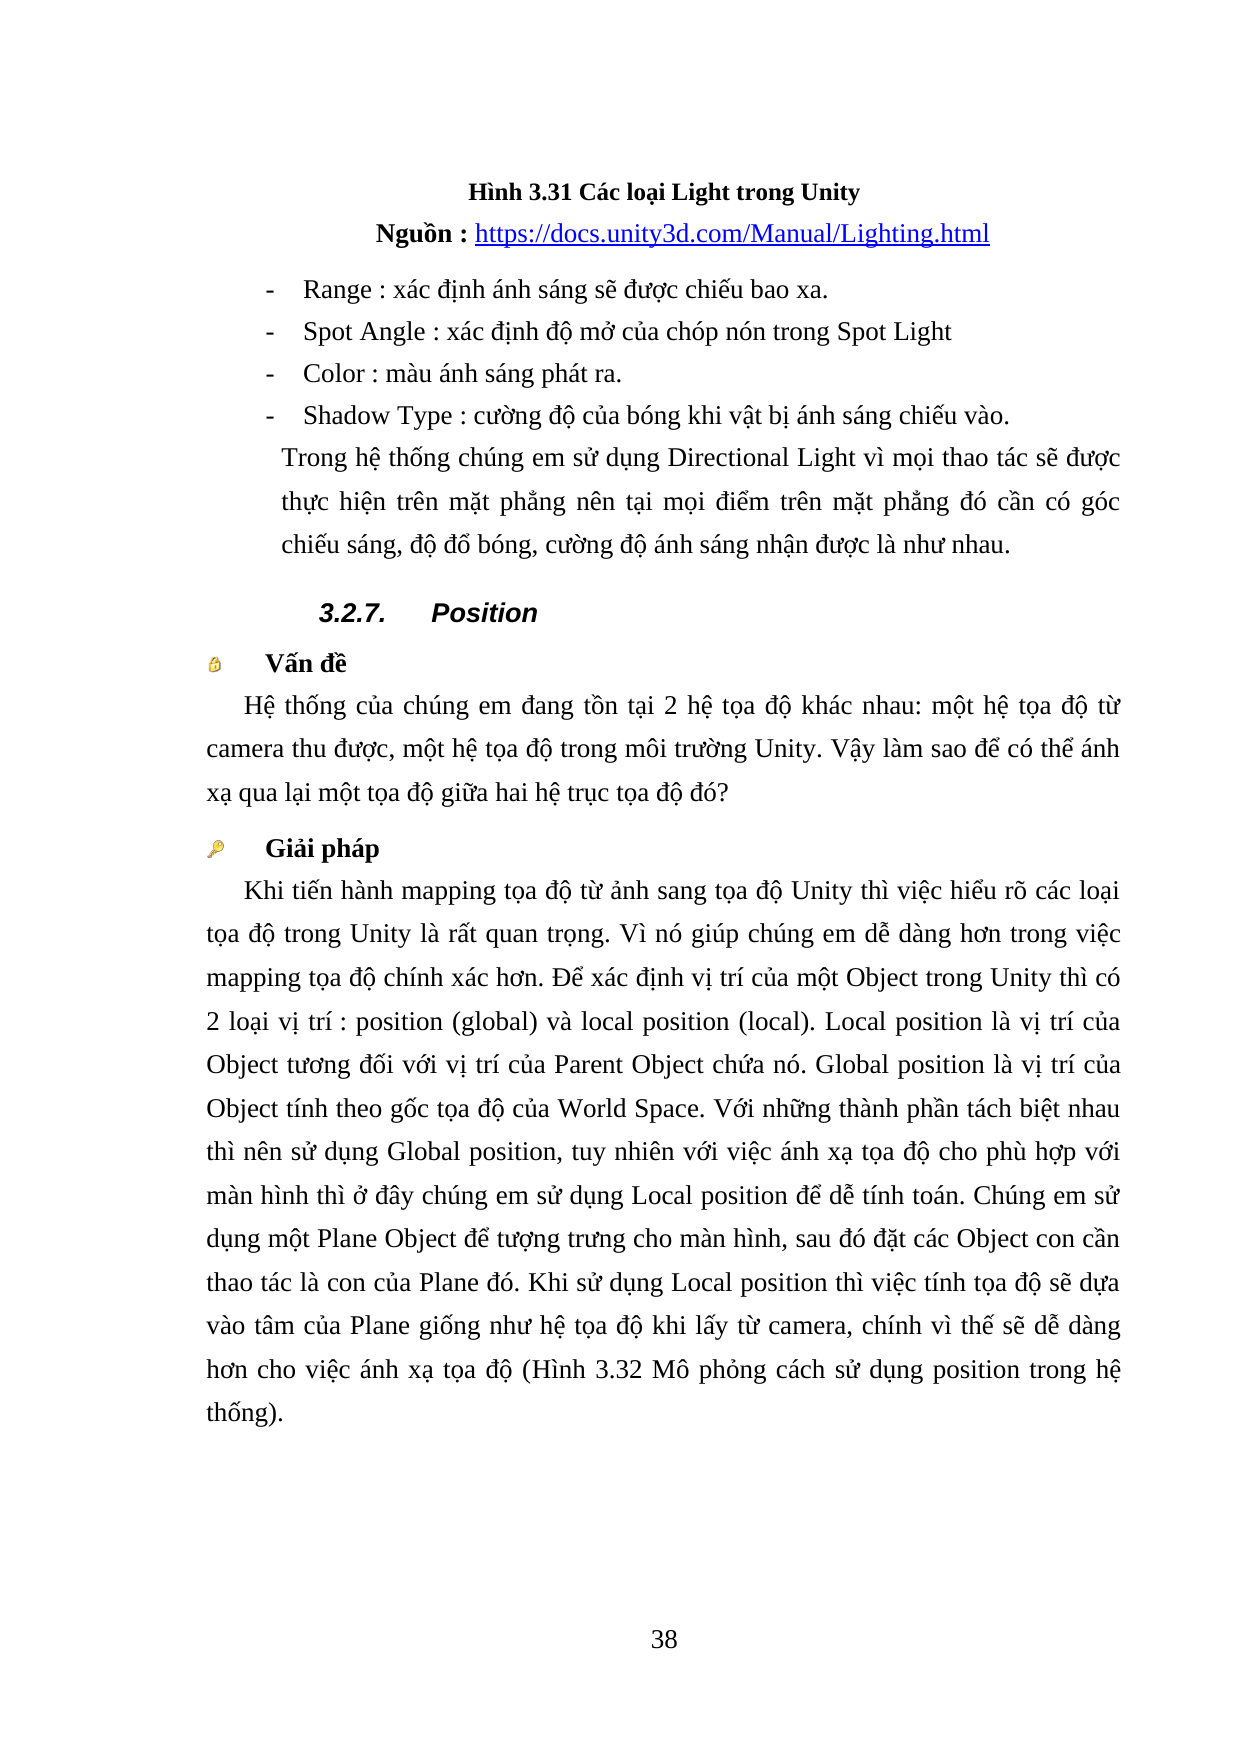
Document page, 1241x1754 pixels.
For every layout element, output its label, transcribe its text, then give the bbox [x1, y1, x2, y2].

text Shadow Type : cường độ của bóng khi vật bị ánh sáng chiếu vào. [265, 399, 1122, 431]
text Color : màu ánh sáng phát ra. [265, 357, 1122, 388]
text Nguồn : https://docs.unity3d.com/Manual/Lighting.html [206, 217, 1122, 248]
text Trong hệ thống chúng em sử dụng Directional Light vì mọi thao tác sẽ được thực hiện trên mặt phẳng nên tại mọi điểm trên mặt phẳng đó cần có góc chiếu sáng, độ đổ bóng, cường độ ánh sáng nhận được là như nhau. [281, 441, 1122, 559]
text Hệ thống của chúng em đang tồn tại 2 hệ tọa độ khác nhau: một hệ tọa độ từ camera thu được, một hệ tọa độ trong môi trường Unity. Vậy làm sao để có thể ánh xạ qua lại một tọa độ giữa hai hệ trục tọa độ đó? [206, 689, 1122, 807]
picture [207, 840, 224, 858]
picture [207, 655, 222, 673]
text Range : xác định ánh sáng sẽ được chiếu bao xa. [265, 273, 1122, 304]
text Giải pháp [206, 832, 1122, 863]
subtitle Position [281, 597, 1122, 628]
text Spot Angle : xác định độ mở của chóp nón trong Spot Light [265, 315, 1122, 347]
text Vấn đề [206, 647, 1122, 678]
